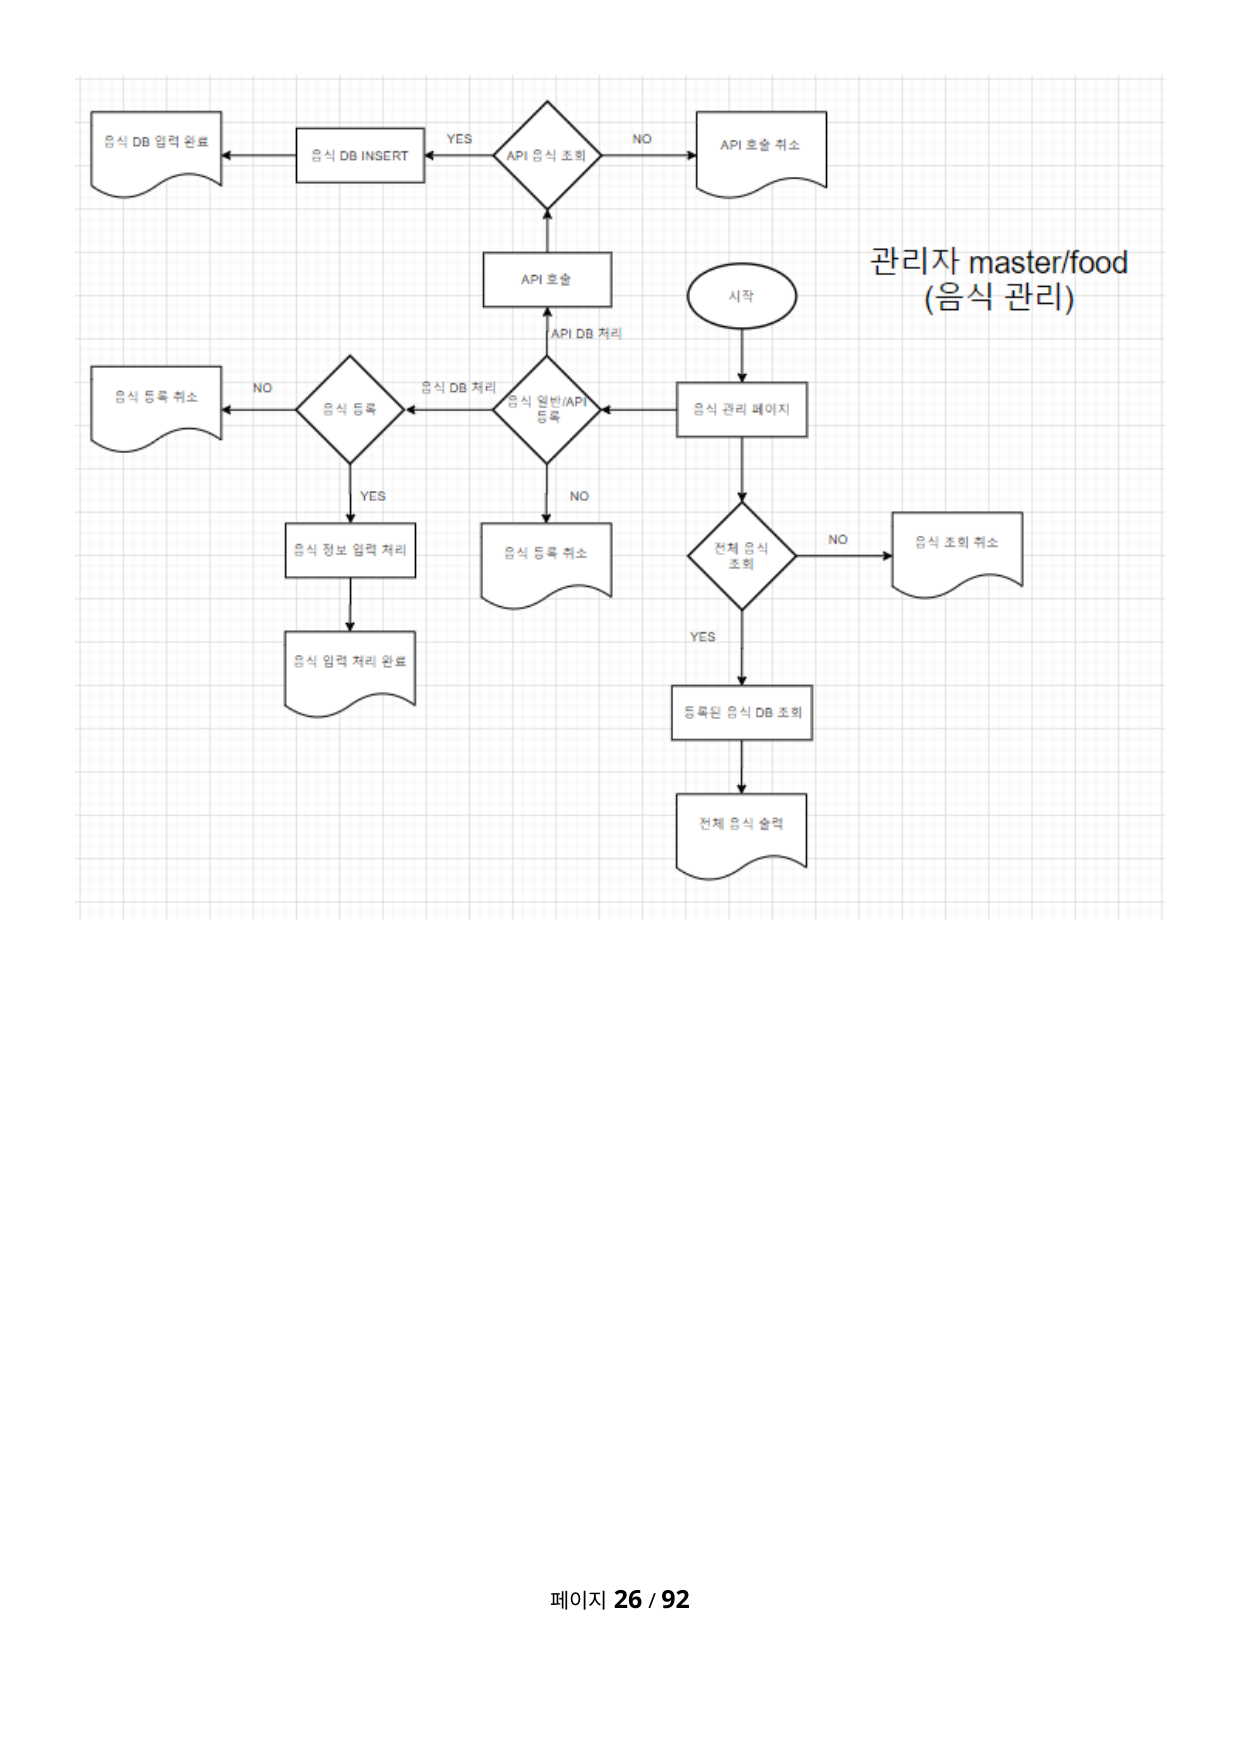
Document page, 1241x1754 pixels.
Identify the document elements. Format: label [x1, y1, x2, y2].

picture [75, 75, 1166, 920]
